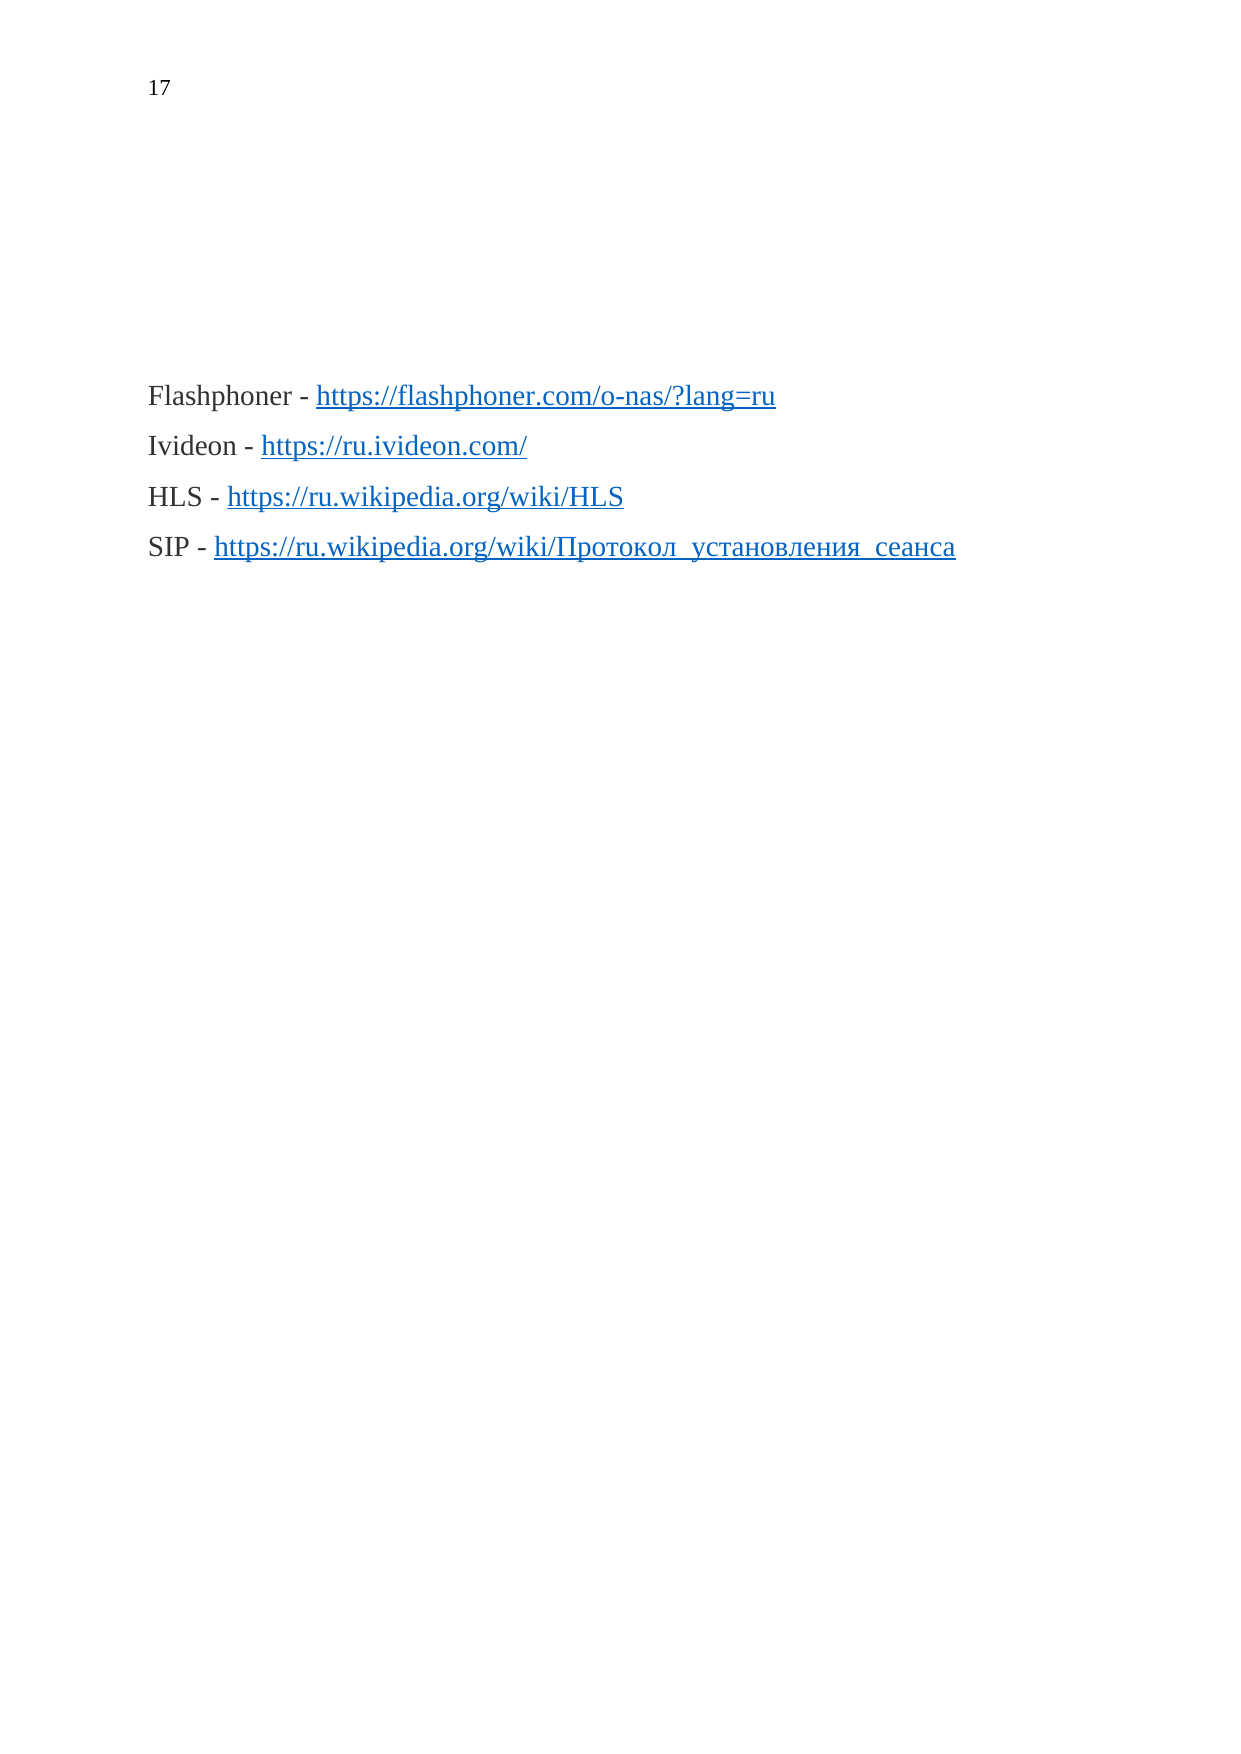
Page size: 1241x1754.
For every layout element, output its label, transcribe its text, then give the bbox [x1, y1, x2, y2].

text HLS - https://ru.wikipedia.org/wiki/HLS [148, 479, 1152, 512]
text Flashphoner - https://flashphoner.com/o-nas/?lang=ru [148, 378, 1152, 412]
text Ivideon - https://ru.ivideon.com/ [148, 428, 1152, 462]
text SIP - https://ru.wikipedia.org/wiki/Протокол_установления_сеанса [148, 529, 1152, 563]
